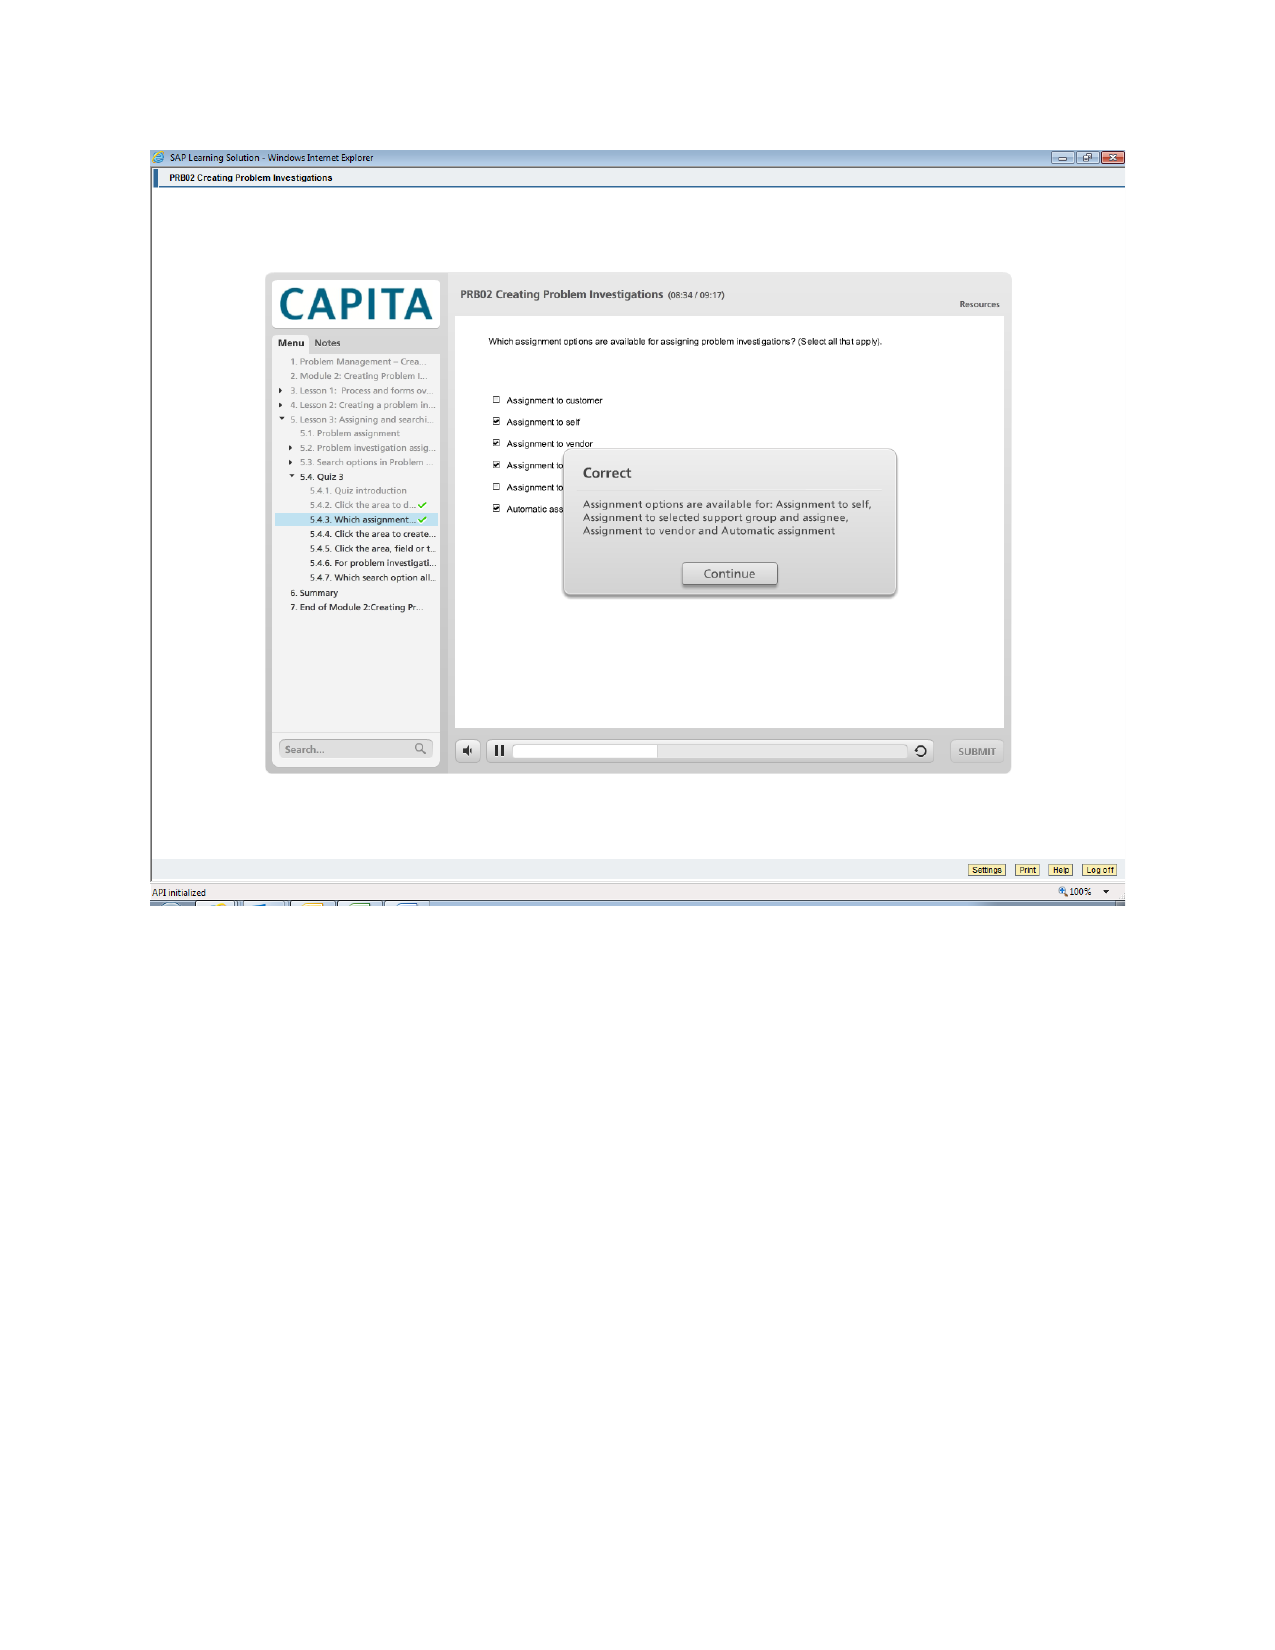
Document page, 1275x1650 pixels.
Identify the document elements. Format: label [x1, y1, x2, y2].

picture [150, 150, 1125, 906]
